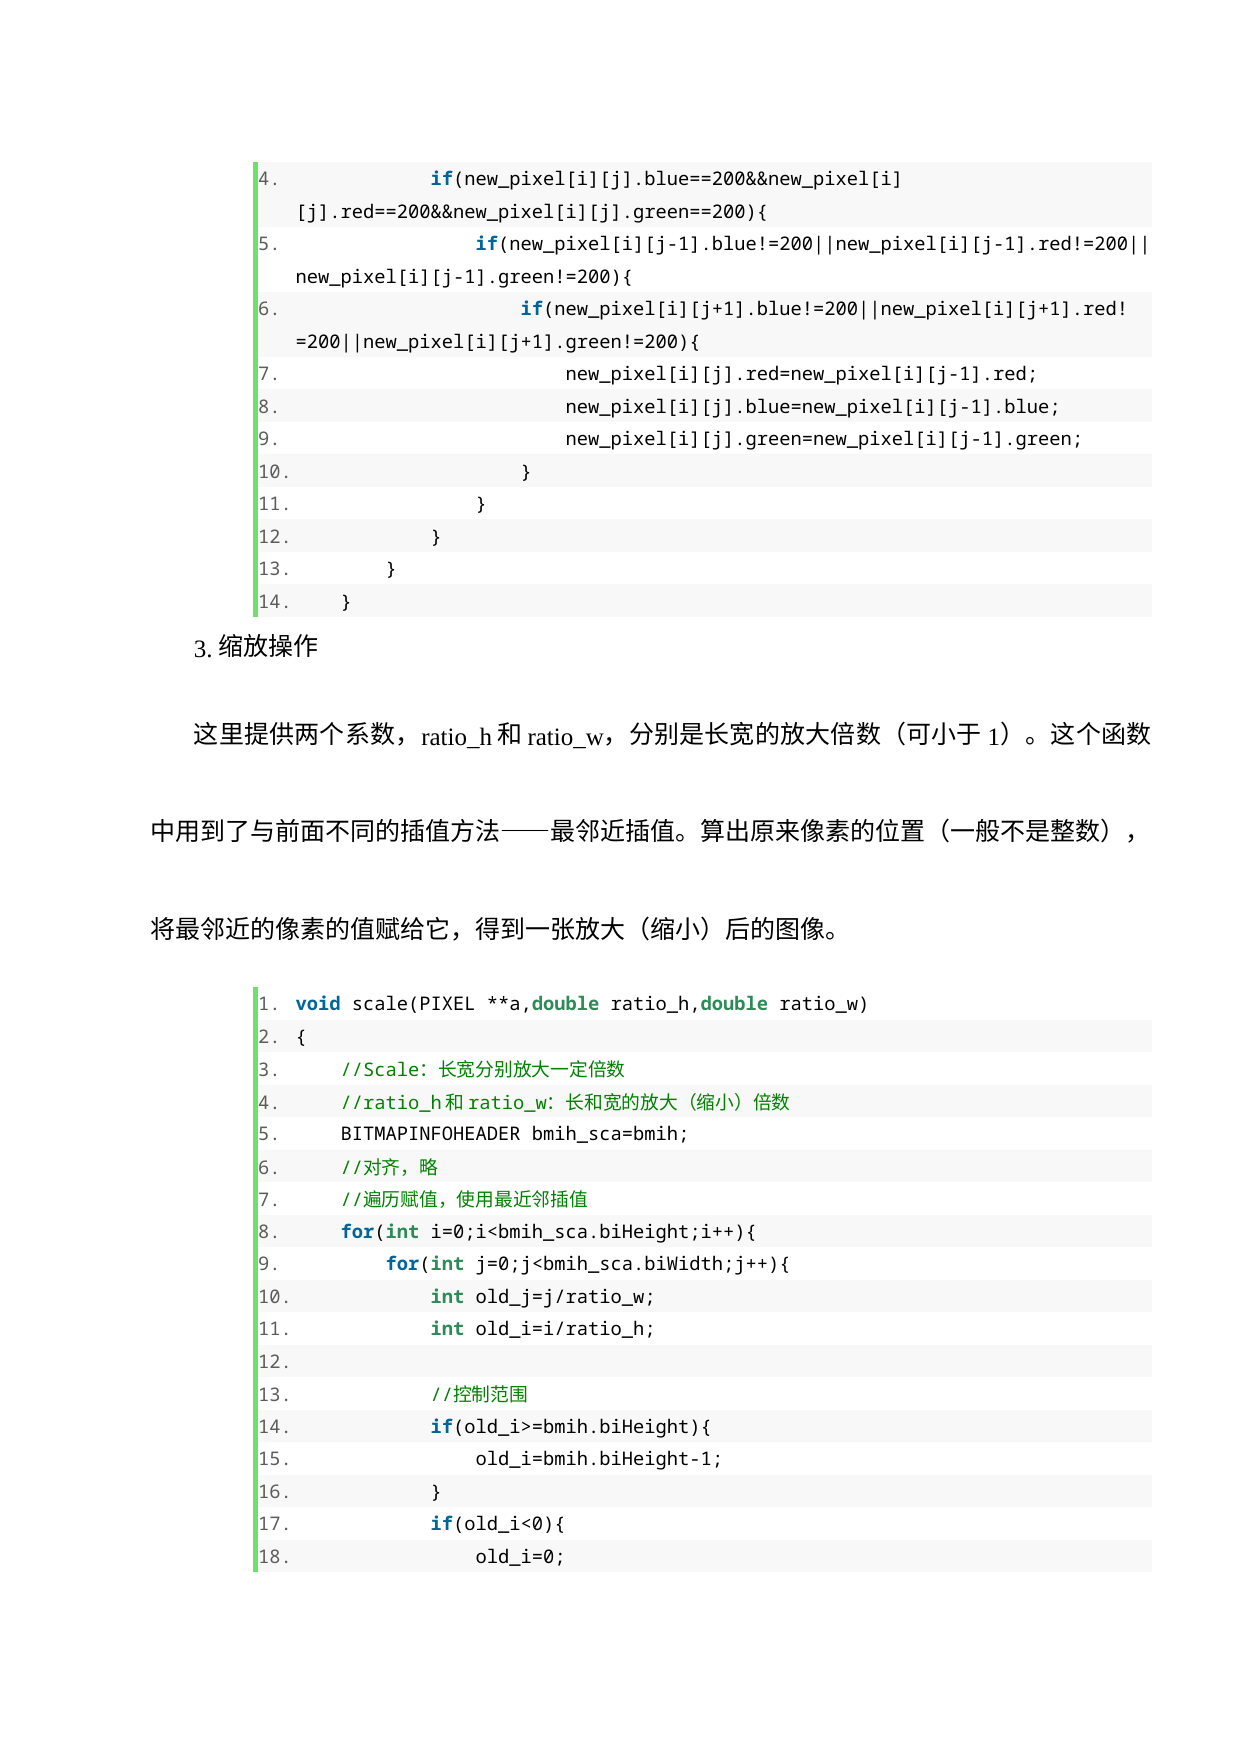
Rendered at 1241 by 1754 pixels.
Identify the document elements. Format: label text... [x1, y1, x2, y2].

list if(new_pixel[i][j].blue==200&&new_pixel[i][j].red==200&&new_pixel[i][j].green==200){ [258, 162, 1152, 227]
text 3. 缩放操作 [150, 617, 1152, 682]
list } [258, 454, 1152, 487]
list } [258, 519, 1152, 552]
list void scale(PIXEL **a,double ratio_h,double ratio_w) [258, 987, 1152, 1020]
list if(new_pixel[i][j+1].blue!=200||new_pixel[i][j+1].red!=200||new_pixel[i][j+1].green!=200){ [258, 292, 1152, 357]
list new_pixel[i][j].red=new_pixel[i][j-1].red; [258, 357, 1152, 389]
list int old_i=i/ratio_h; [258, 1312, 1152, 1345]
list new_pixel[i][j].blue=new_pixel[i][j-1].blue; [258, 389, 1152, 422]
list BITMAPINFOHEADER bmih_sca=bmih; [258, 1117, 1152, 1150]
list if(old_i<0){ [258, 1507, 1152, 1540]
text 这里提供两个系数，ratio_h和ratio_w，分别是长宽的放大倍数（可小于1）。这个函数中用到了与前面不同的插值方法——最邻近插值。算出原来像素的位置（一般不是整数），将最邻近的像素的值赋给它，得到一张放大（缩小）后的图像。 [150, 704, 1152, 964]
list if(old_i>=bmih.biHeight){ [258, 1410, 1152, 1442]
list for(int i=0;i<bmih_sca.biHeight;i++){ [258, 1215, 1152, 1247]
list } [258, 1475, 1152, 1507]
list //控制范围 [258, 1377, 1152, 1410]
list old_i=bmih.biHeight-1; [258, 1442, 1152, 1475]
list { [258, 1020, 1152, 1052]
list for(int j=0;j<bmih_sca.biWidth;j++){ [258, 1247, 1152, 1280]
list //ratio_h和ratio_w：长和宽的放大（缩小）倍数 [258, 1085, 1152, 1117]
list //Scale：长宽分别放大一定倍数 [258, 1052, 1152, 1085]
list int old_j=j/ratio_w; [258, 1280, 1152, 1312]
list old_i=0; [258, 1540, 1152, 1572]
list if(new_pixel[i][j-1].blue!=200||new_pixel[i][j-1].red!=200||new_pixel[i][j-1].green!=200){ [258, 227, 1152, 292]
list } [258, 584, 1152, 617]
list new_pixel[i][j].green=new_pixel[i][j-1].green; [258, 422, 1152, 454]
list //遍历赋值，使用最近邻插值 [258, 1182, 1152, 1215]
list } [258, 487, 1152, 519]
list } [258, 552, 1152, 584]
list //对齐，略 [258, 1150, 1152, 1182]
